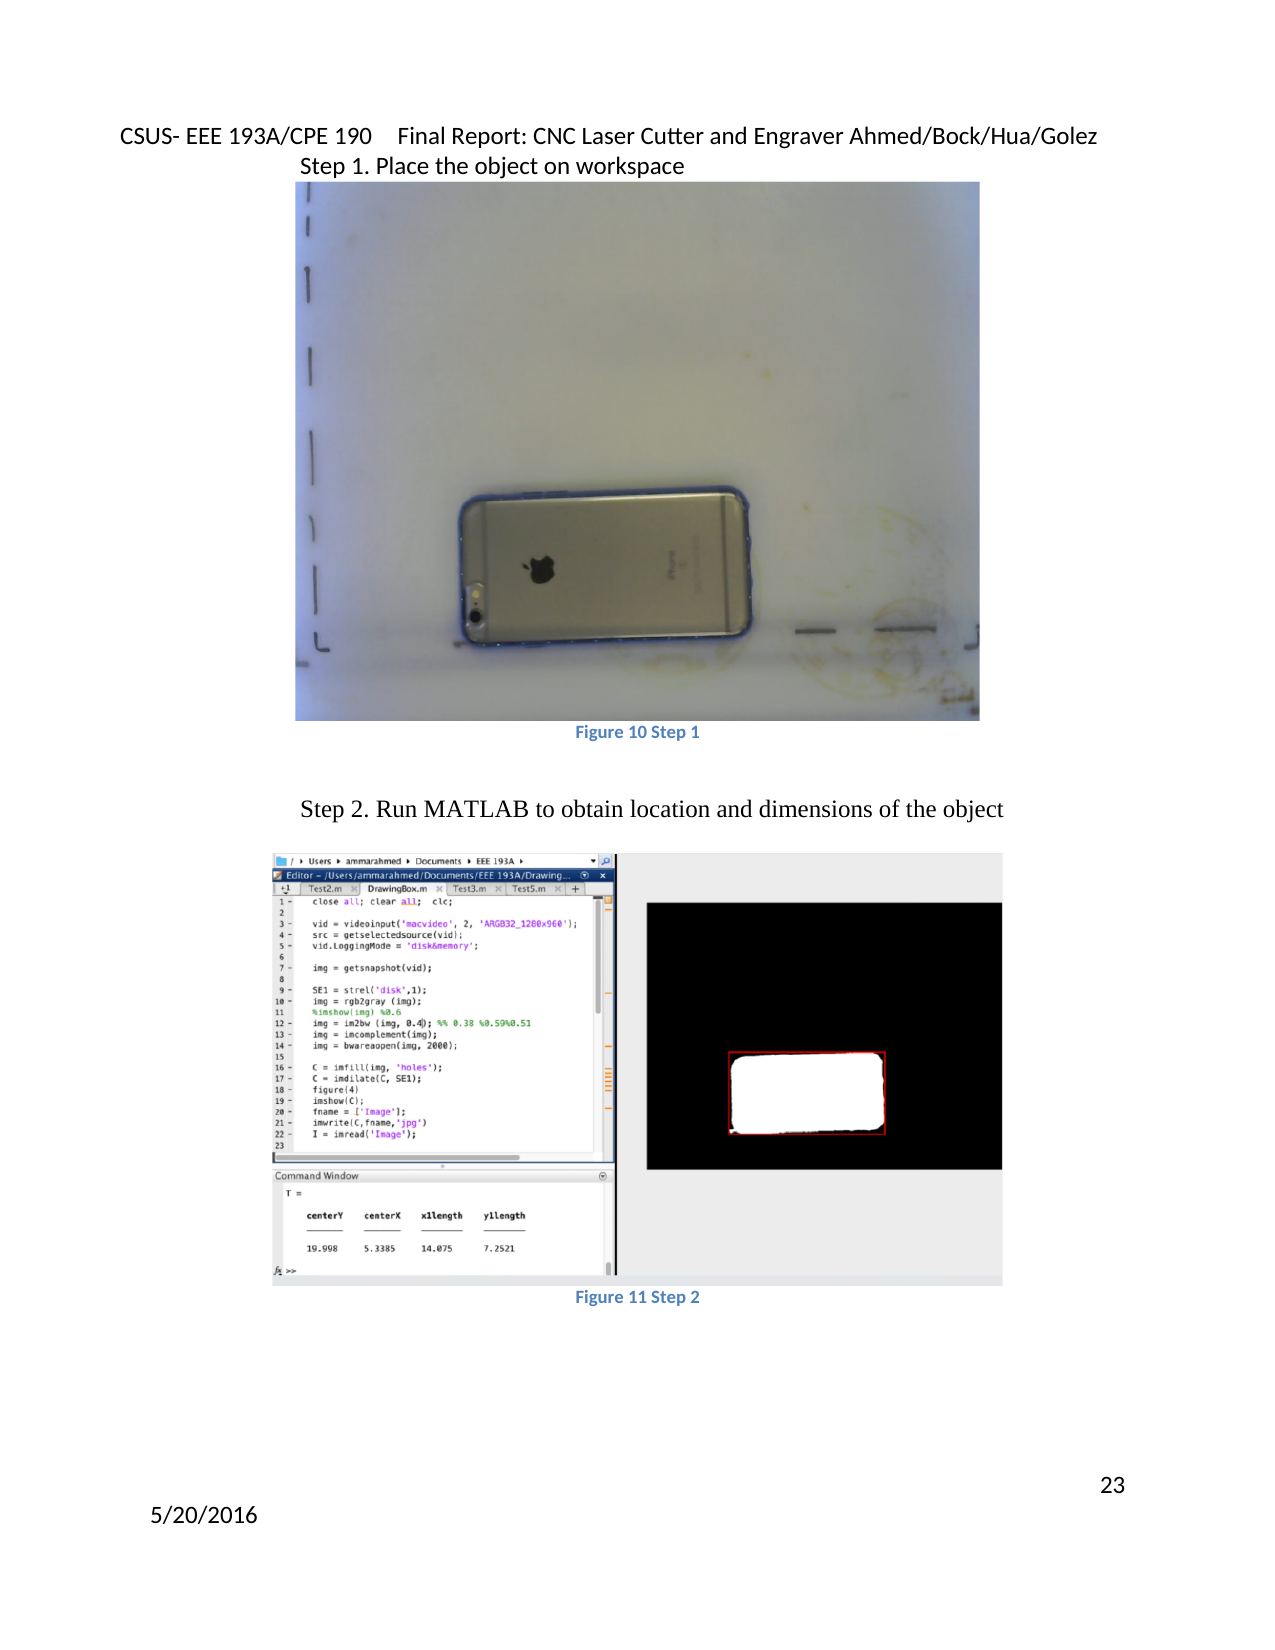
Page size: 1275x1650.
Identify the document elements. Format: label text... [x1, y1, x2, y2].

text Step 1. Place the object on workspace [225, 151, 1125, 181]
text Figure 10 Step 1 [150, 720, 1125, 743]
picture [272, 853, 1003, 1286]
text Step 2. Run MATLAB to obtain location and dimensions of the object [225, 794, 1125, 823]
picture [295, 181, 980, 721]
text Figure 11 Step 2 [150, 1286, 1125, 1308]
